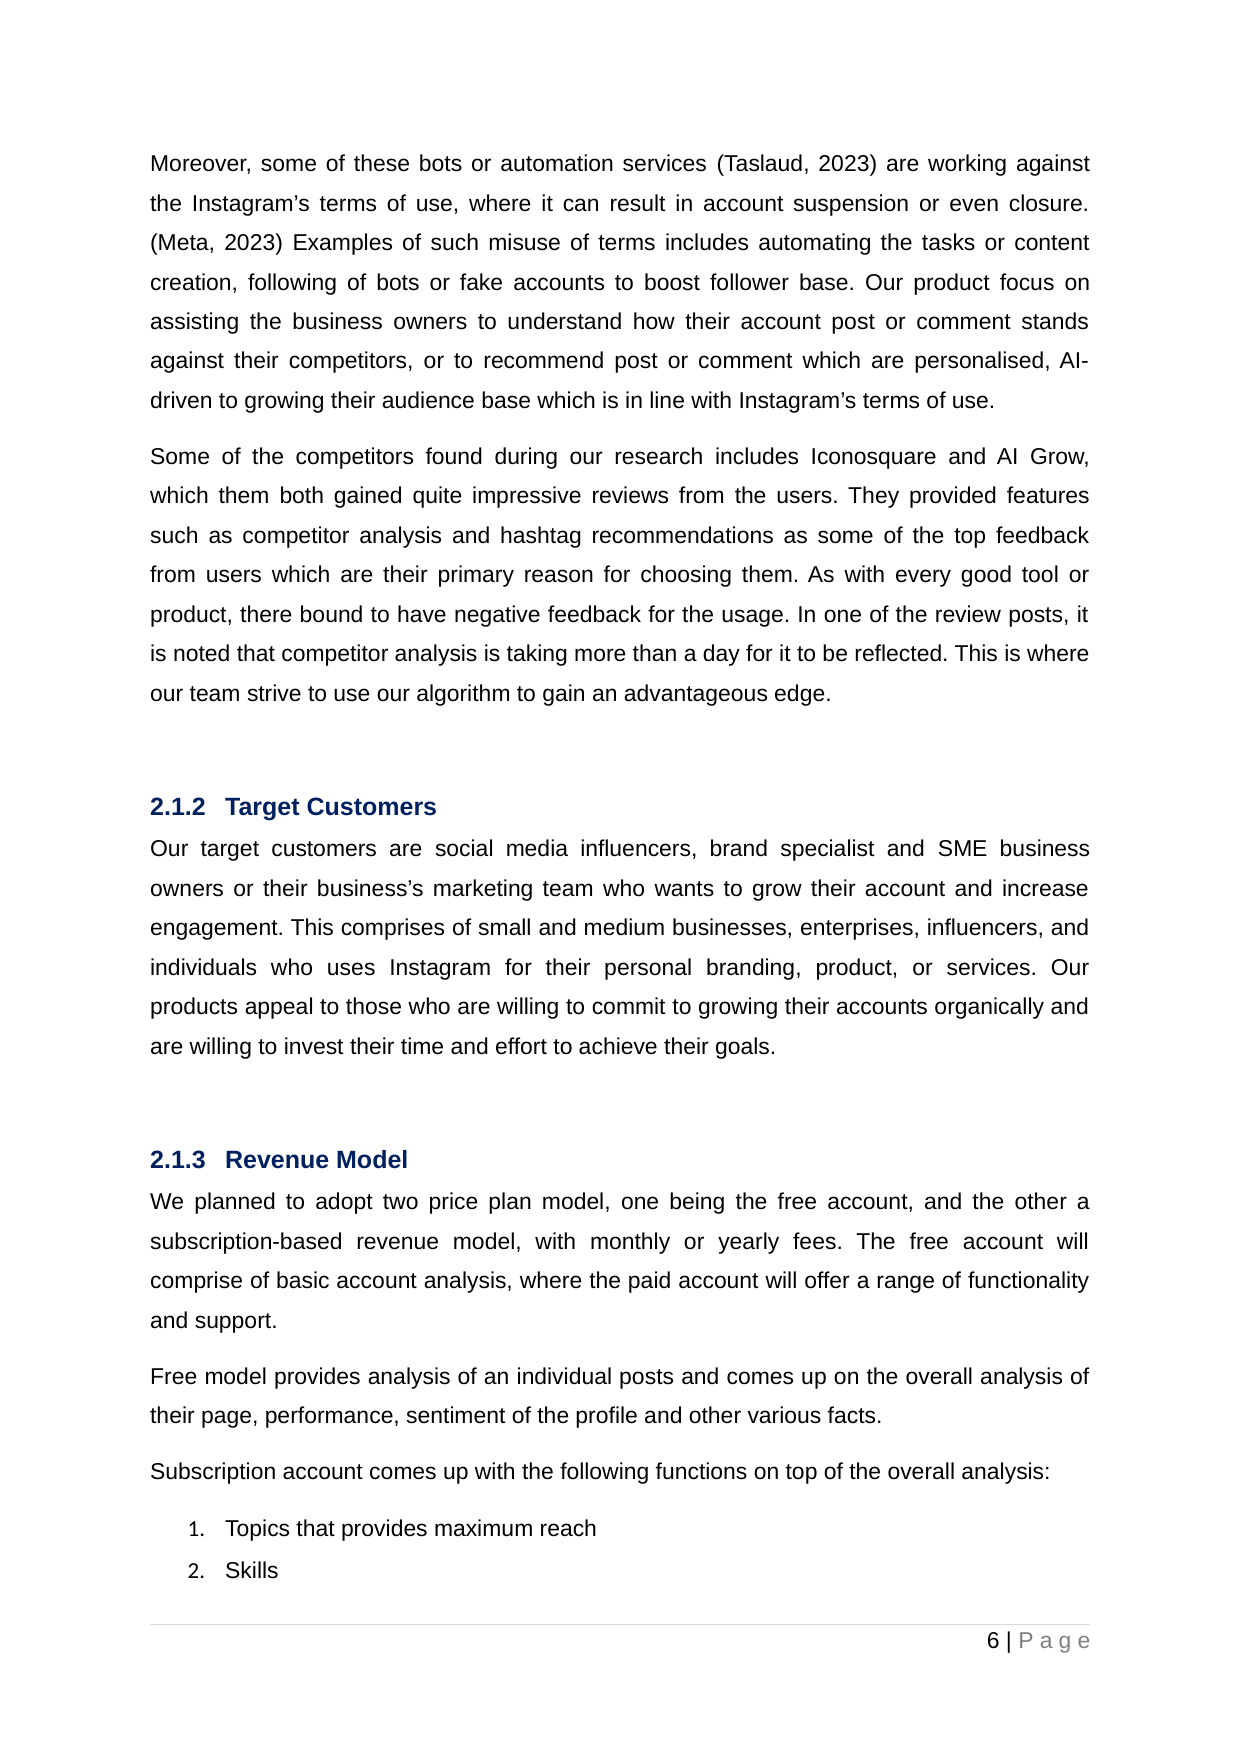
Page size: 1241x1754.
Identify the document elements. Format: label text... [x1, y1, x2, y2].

text Free model provides analysis of an individual posts and comes up on the overall analysis of their page, performance, sentiment of the profile and other various facts. [150, 1363, 1090, 1428]
text We planned to adopt two price plan model, one being the free account, and the other a subscription-based revenue model, with monthly or yearly fees. The free account will comprise of basic account analysis, where the paid account will offer a range of functionality and support. [150, 1188, 1090, 1333]
subtitle Revenue Model [150, 1145, 1090, 1174]
list Skills [187, 1556, 1090, 1584]
text Moreover, some of these bots or automation services are working against the Instagram’s terms of use, where it can result in account suspension or even closure. Examples of such misuse of terms includes automating the tasks or content creation, following of bots or fake accounts to boost follower base. Our product focus on assisting the business owners to understand how their account post or comment stands against their competitors, or to recommend post or comment which are personalised, AI-driven to growing their audience base which is in line with Instagram’s terms of use. [150, 150, 1090, 413]
list Topics that provides maximum reach [187, 1514, 1090, 1542]
text Our target customers are social media influencers, brand specialist and SME business owners or their business’s marketing team who wants to grow their account and increase engagement. This comprises of small and medium businesses, enterprises, influencers, and individuals who uses Instagram for their personal branding, product, or services. Our products appeal to those who are willing to commit to growing their accounts organically and are willing to invest their time and effort to achieve their goals. [150, 835, 1090, 1059]
text Subscription account comes up with the following functions on top of the overall analysis: [150, 1458, 1090, 1485]
text Some of the competitors found during our research includes Iconosquare and AI Grow, which them both gained quite impressive reviews from the users. They provided features such as competitor analysis and hashtag recommendations as some of the top feedback from users which are their primary reason for choosing them. As with every good tool or product, there bound to have negative feedback for the usage. In one of the review posts, it is noted that competitor analysis is taking more than a day for it to be reflected. This is where our team strive to use our algorithm to gain an advantageous edge. [150, 443, 1090, 706]
subtitle Target Customers [150, 792, 1090, 821]
